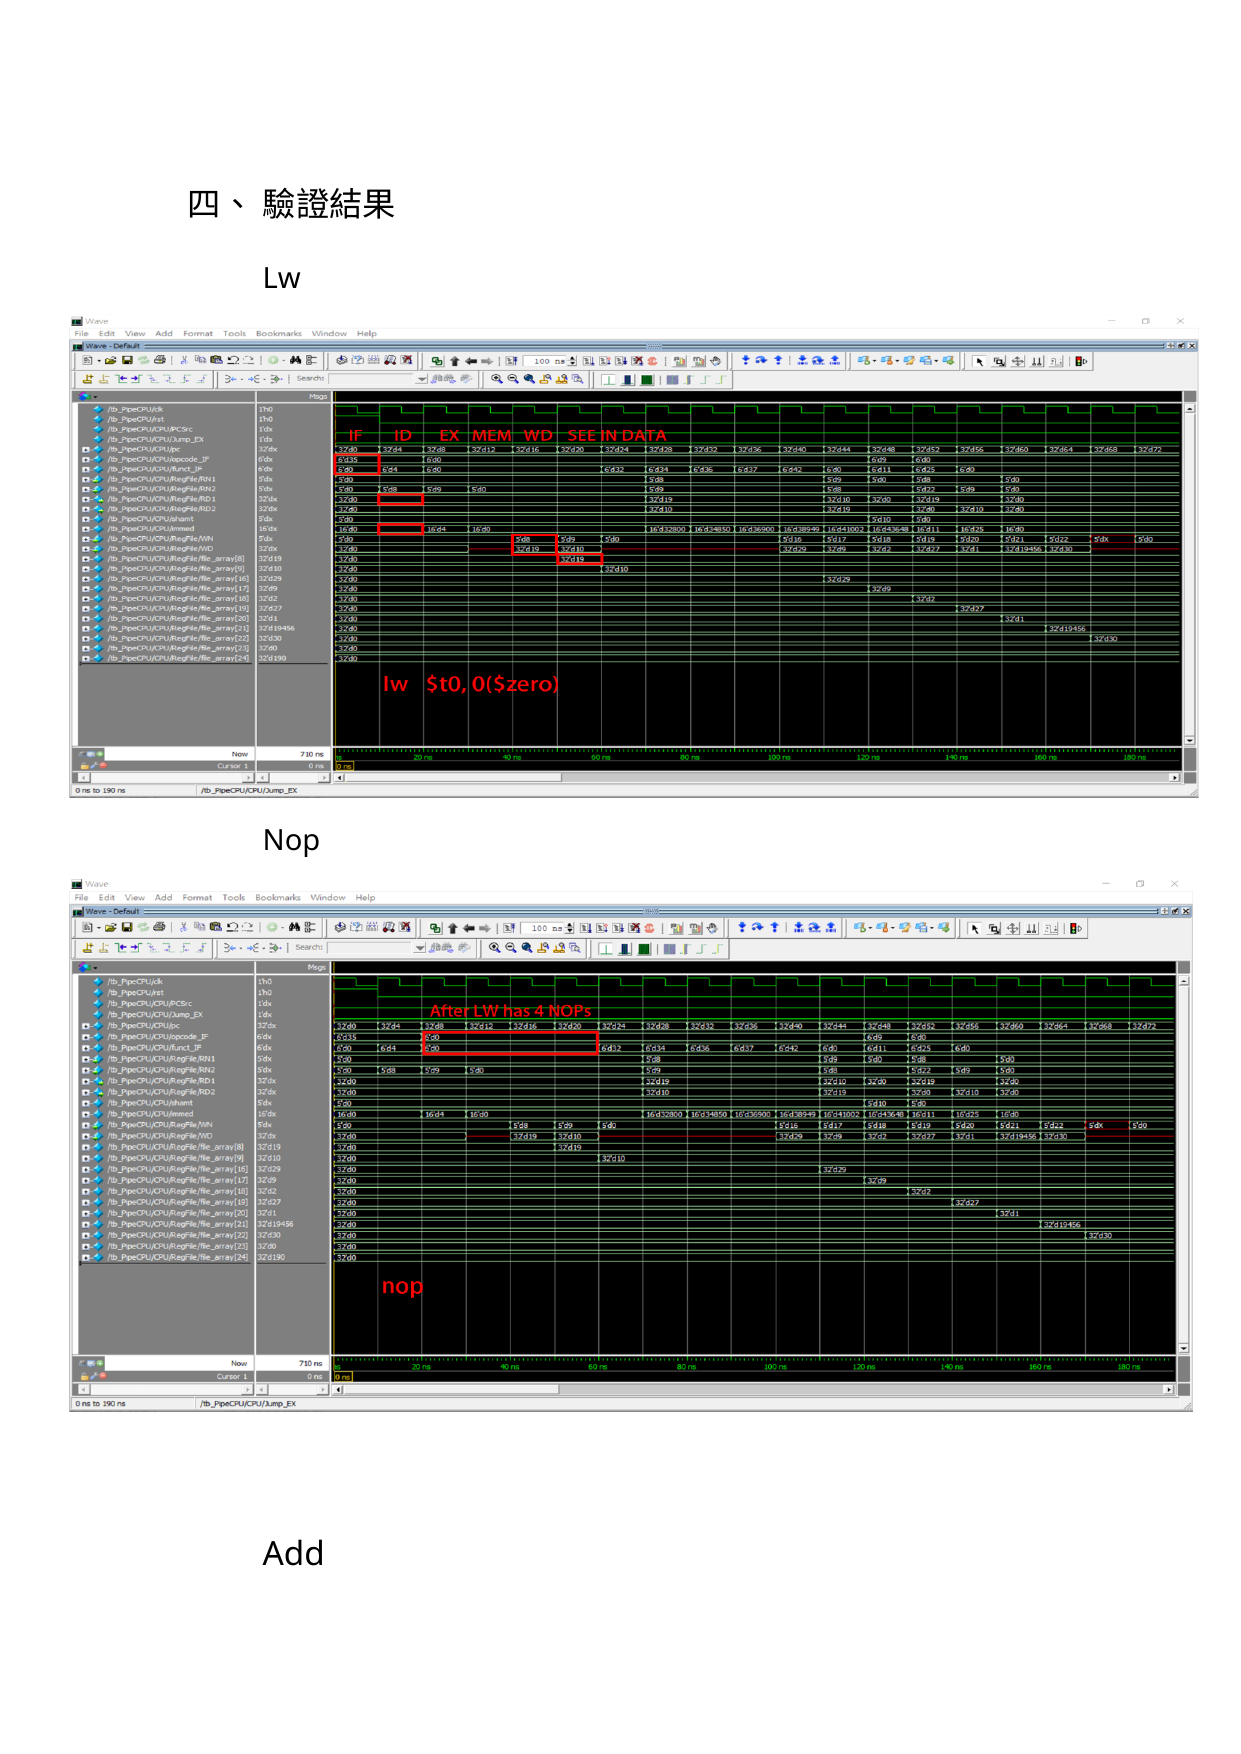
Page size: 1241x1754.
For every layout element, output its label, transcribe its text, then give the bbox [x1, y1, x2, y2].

picture [69, 877, 1193, 1412]
list Nop [262, 802, 1053, 877]
list Add [262, 1514, 1053, 1589]
picture [69, 314, 1199, 798]
list 驗證結果 [187, 164, 1053, 239]
list Lw [262, 239, 1053, 314]
